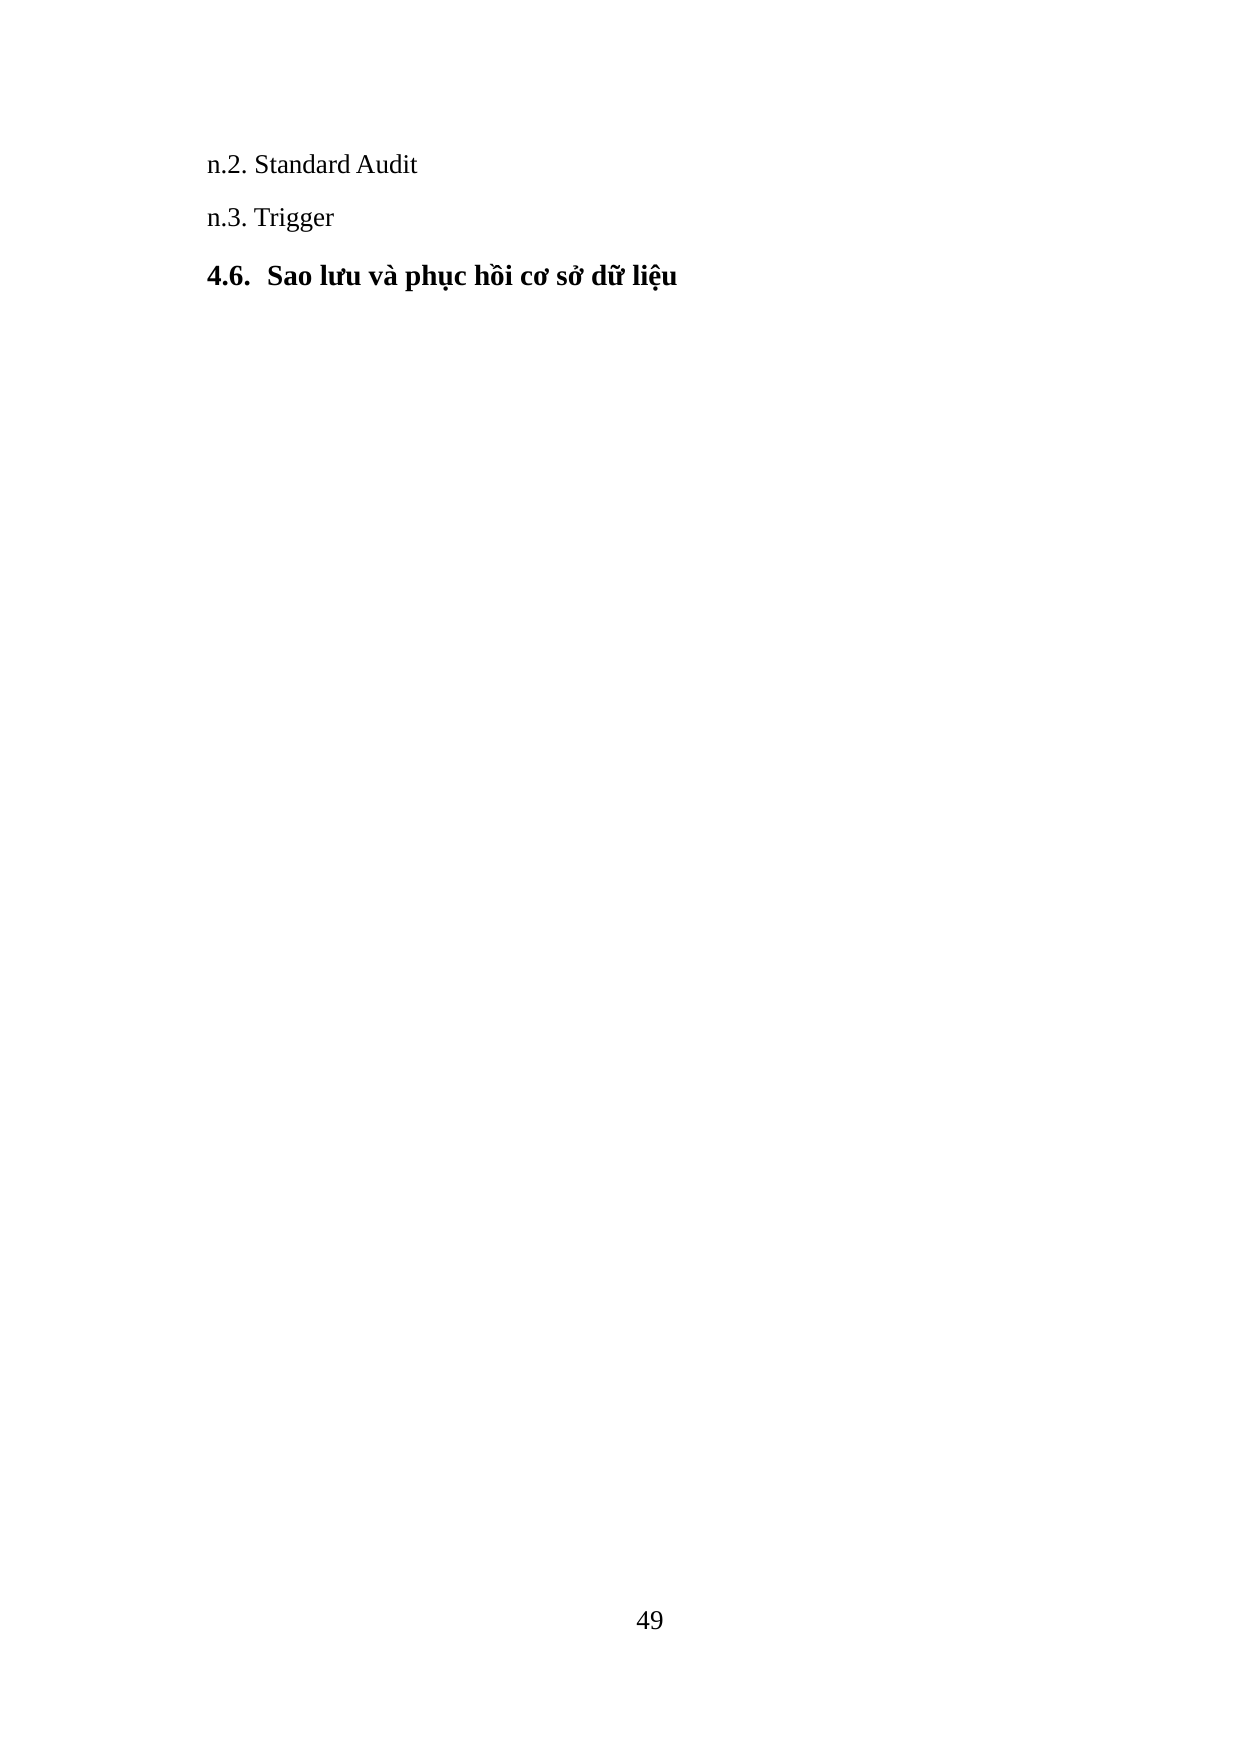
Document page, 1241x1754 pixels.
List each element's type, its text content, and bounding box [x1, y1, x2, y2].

subtitle Sao lưu và phục hồi cơ sở dữ liệu [207, 258, 1092, 291]
text n.2. Standard Audit [207, 148, 1092, 179]
text n.3. Trigger [207, 201, 1092, 232]
